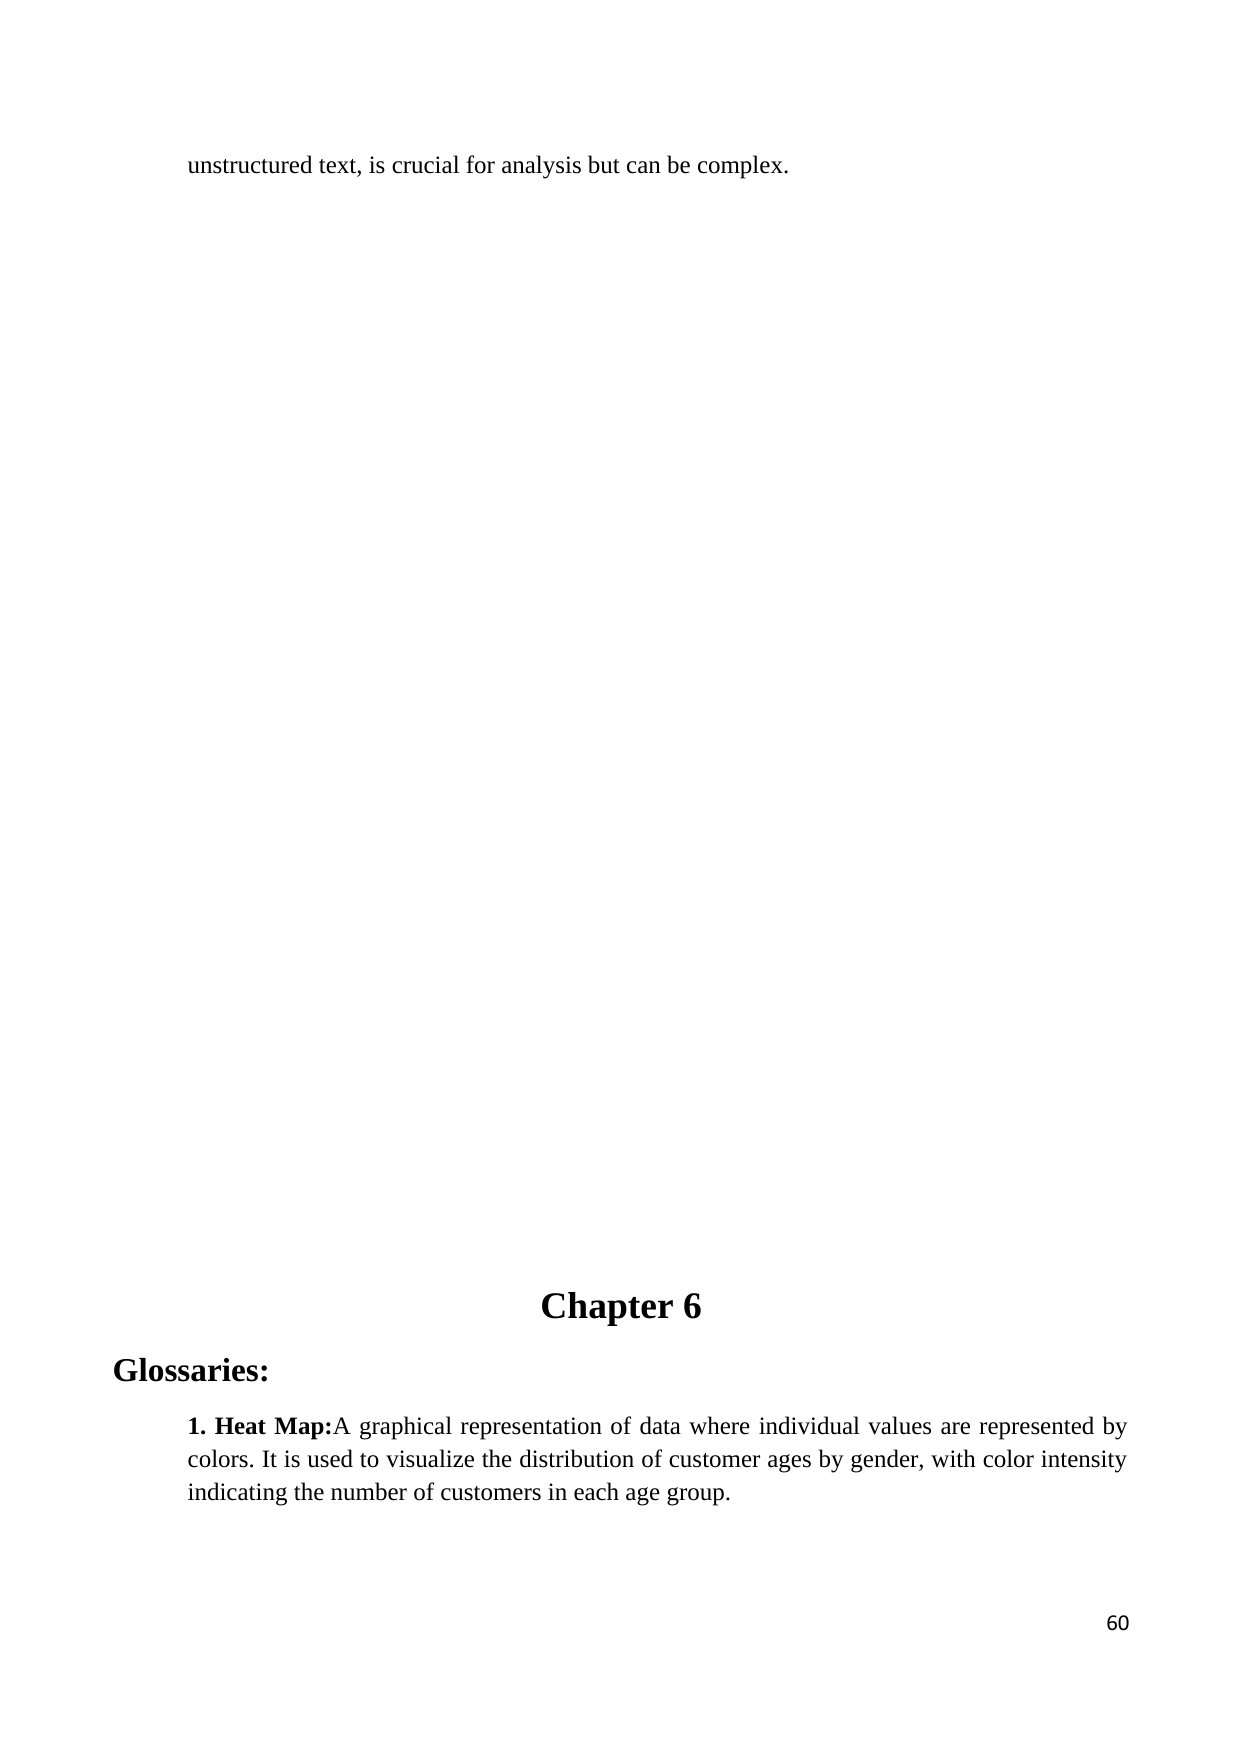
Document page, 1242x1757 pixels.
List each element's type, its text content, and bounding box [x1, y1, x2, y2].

list unstructured text, is crucial for analysis but can be complex. [187, 150, 1129, 179]
text 1. Heat Map:A graphical representation of data where individual values are represented by colors. It is used to visualize the distribution of customer ages by gender, with color intensity indicating the number of customers in each age group. [187, 1411, 1129, 1506]
text Glossaries: [112, 1350, 1129, 1388]
text Chapter 6 [112, 1284, 1129, 1327]
